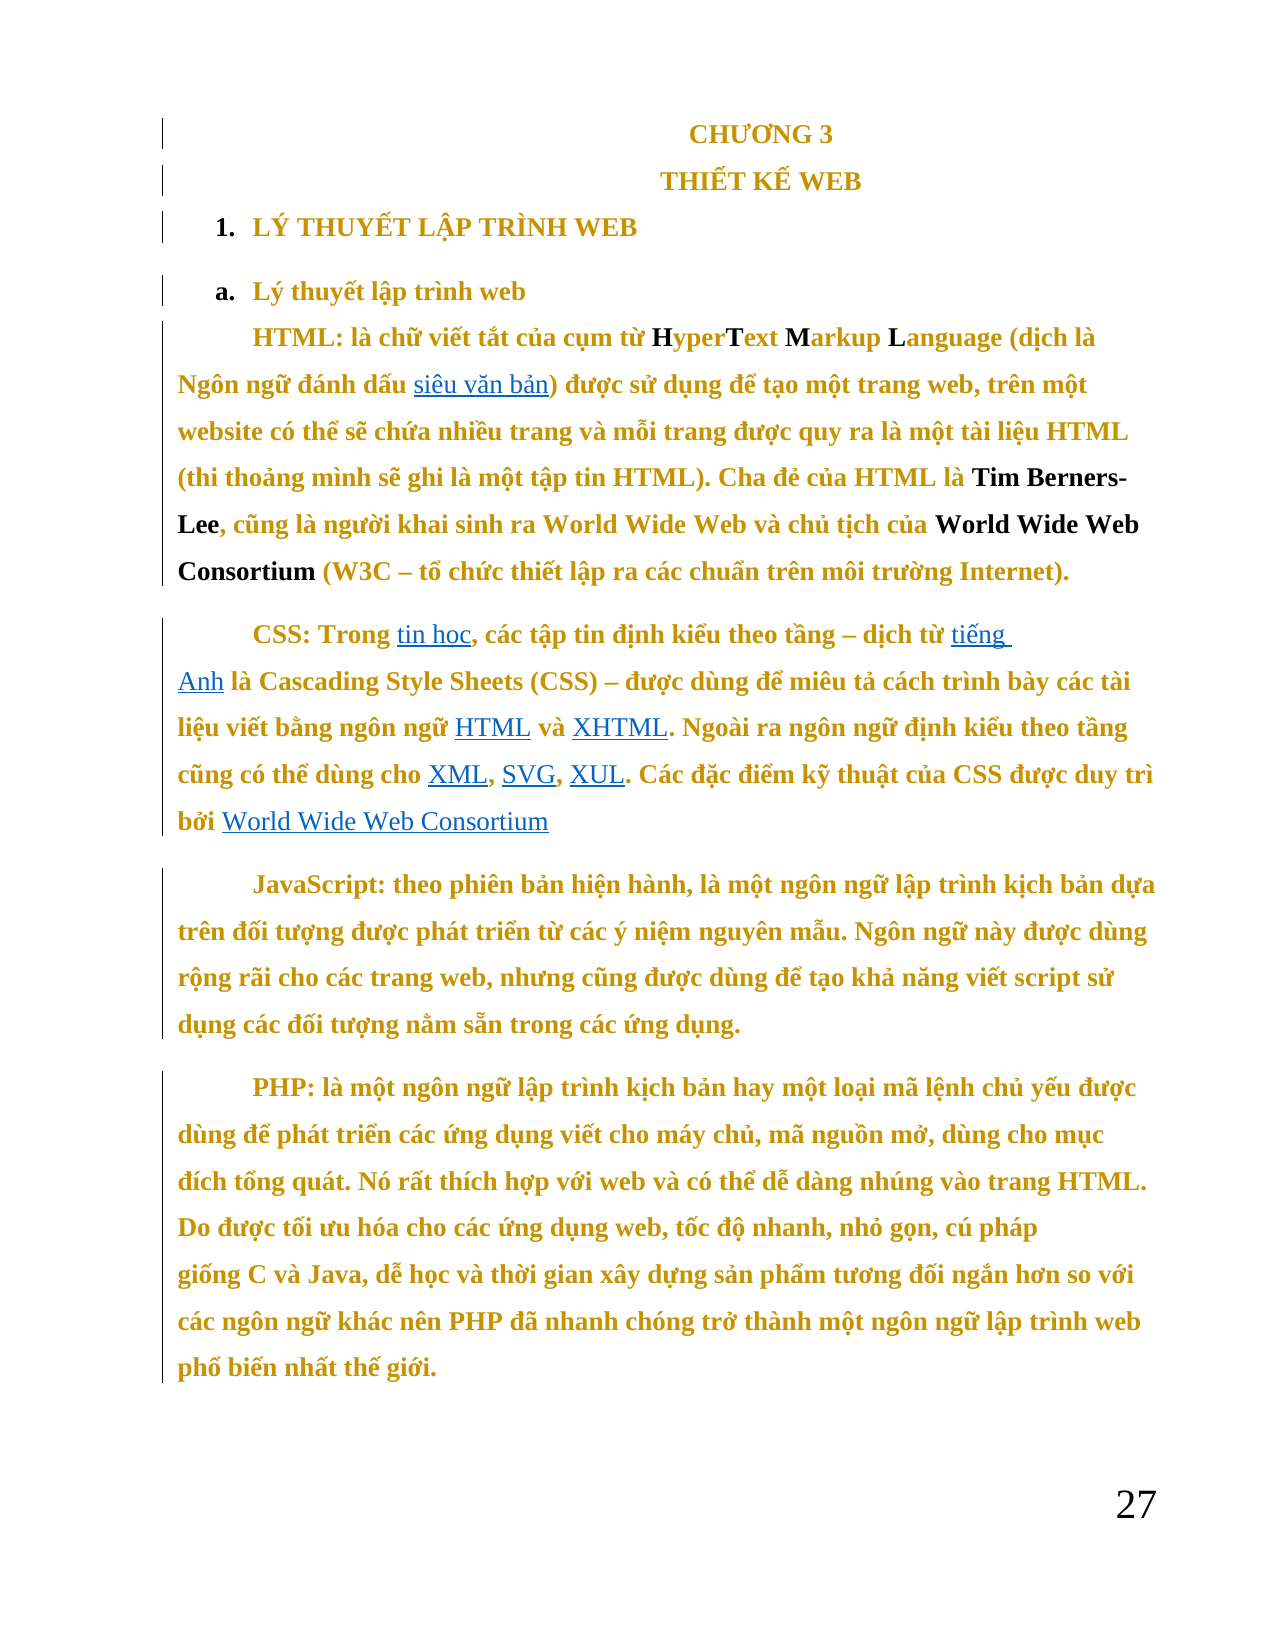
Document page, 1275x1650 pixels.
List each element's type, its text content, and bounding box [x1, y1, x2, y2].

text JavaScript: theo phiên bản hiện hành, là một ngôn ngữ lập trình kịch bản dựa trên đối tượng được phát triển từ các ý niệm nguyên mẫu. Ngôn ngữ này được dùng rộng rãi cho các trang web, nhưng cũng được dùng để tạo khả năng viết script sử dụng các đối tượng nằm sẵn trong các ứng dụng. [177, 868, 1157, 1039]
list THIẾT KẾ WEB [365, 165, 1157, 196]
text PHP: là một ngôn ngữ lập trình kịch bản hay một loại mã lệnh chủ yếu được dùng để phát triển các ứng dụng viết cho máy chủ, mã nguồn mở, dùng cho mục đích tổng quát. Nó rất thích hợp với web và có thể dễ dàng nhúng vào trang HTML. Do được tối ưu hóa cho các ứng dụng web, tốc độ nhanh, nhỏ gọn, cú pháp giống C và Java, dễ học và thời gian xây dựng sản phẩm tương đối ngắn hơn so với các ngôn ngữ khác nên PHP đã nhanh chóng trở thành một ngôn ngữ lập trình web phổ biến nhất thế giới. [177, 1071, 1157, 1383]
subtitle Lý thuyết lập trình web [215, 275, 1157, 306]
text CSS: Trong tin học, các tập tin định kiểu theo tầng – dịch từ tiếng Anh là Cascading Style Sheets (CSS) – được dùng để miêu tả cách trình bày các tài liệu viết bằng ngôn ngữ HTML và XHTML. Ngoài ra ngôn ngữ định kiểu theo tầng cũng có thể dùng cho XML, SVG, XUL. Các đặc điểm kỹ thuật của CSS được duy trì bởi World Wide Web Consortium [177, 618, 1157, 836]
list CHƯƠNG 3 [365, 118, 1157, 149]
text HTML: là chữ viết tắt của cụm từ HyperText Markup Language (dịch là Ngôn ngữ đánh dấu siêu văn bản) được sử dụng để tạo một trang web, trên một website có thể sẽ chứa nhiều trang và mỗi trang được quy ra là một tài liệu HTML (thi thoảng mình sẽ ghi là một tập tin HTML). Cha đẻ của HTML là Tim Berners-Lee, cũng là người khai sinh ra World Wide Web và chủ tịch của World Wide Web Consortium (W3C – tổ chức thiết lập ra các chuẩn trên môi trường Internet). [177, 321, 1157, 586]
list LÝ THUYẾT LẬP TRÌNH WEB [215, 211, 1157, 243]
